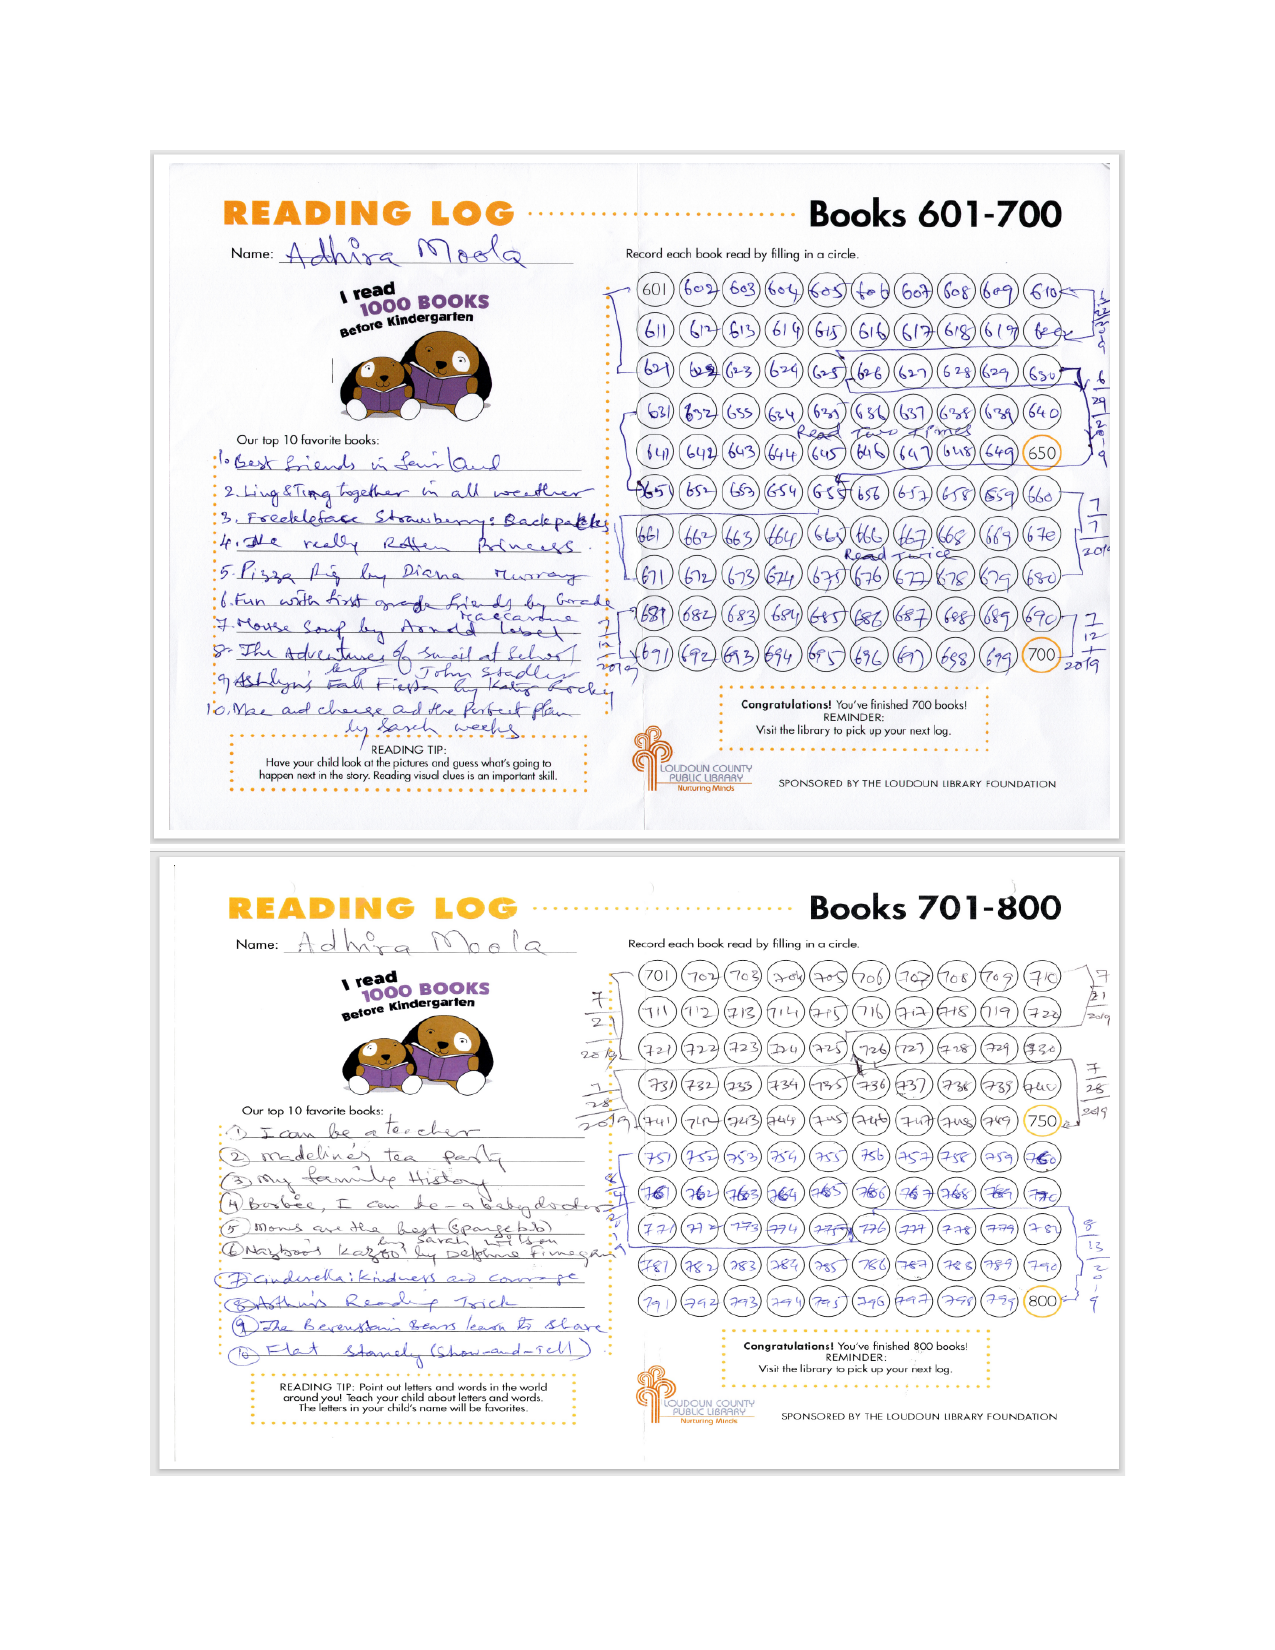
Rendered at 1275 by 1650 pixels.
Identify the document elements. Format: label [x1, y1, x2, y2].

picture [150, 848, 1125, 1476]
picture [150, 150, 1125, 844]
